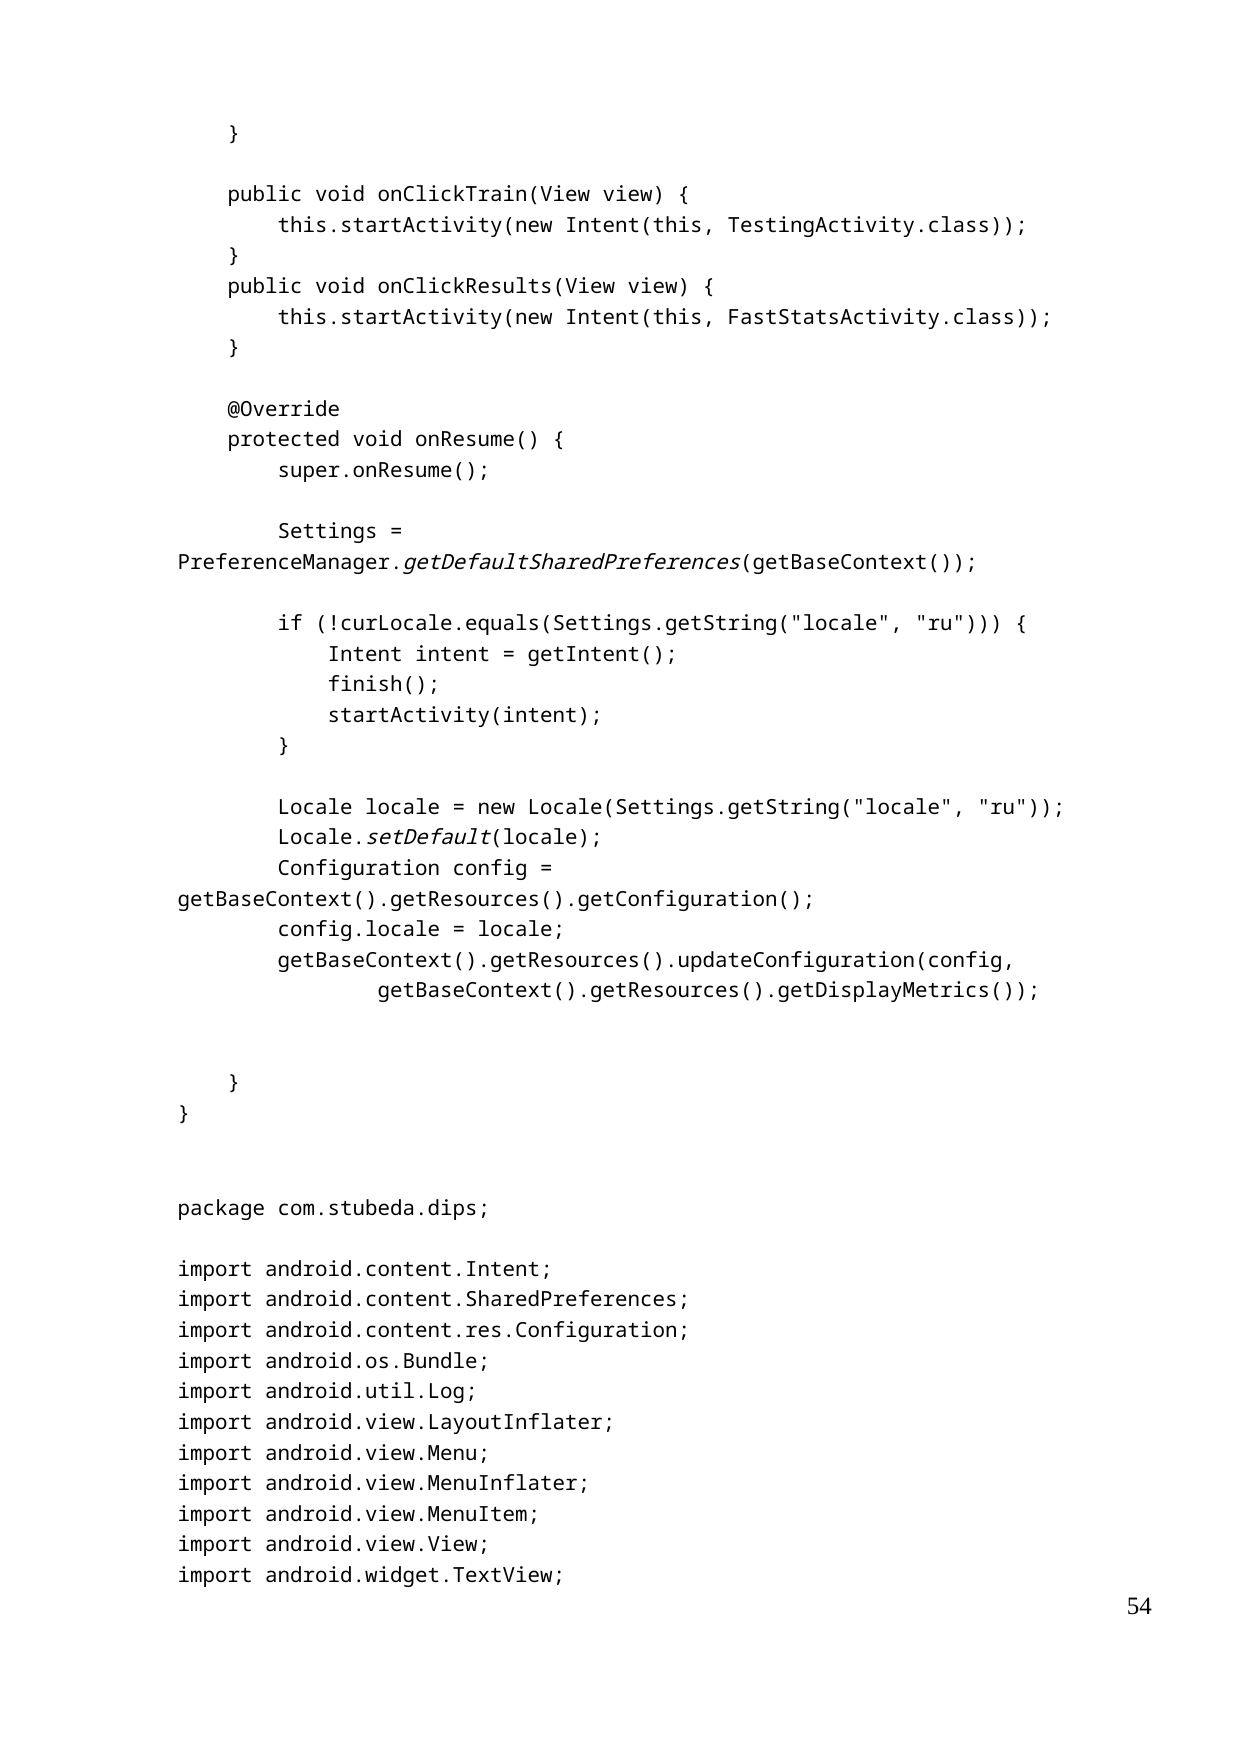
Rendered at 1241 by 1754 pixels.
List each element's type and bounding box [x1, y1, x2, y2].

text [177, 1193, 1152, 1589]
text [177, 118, 1152, 1127]
